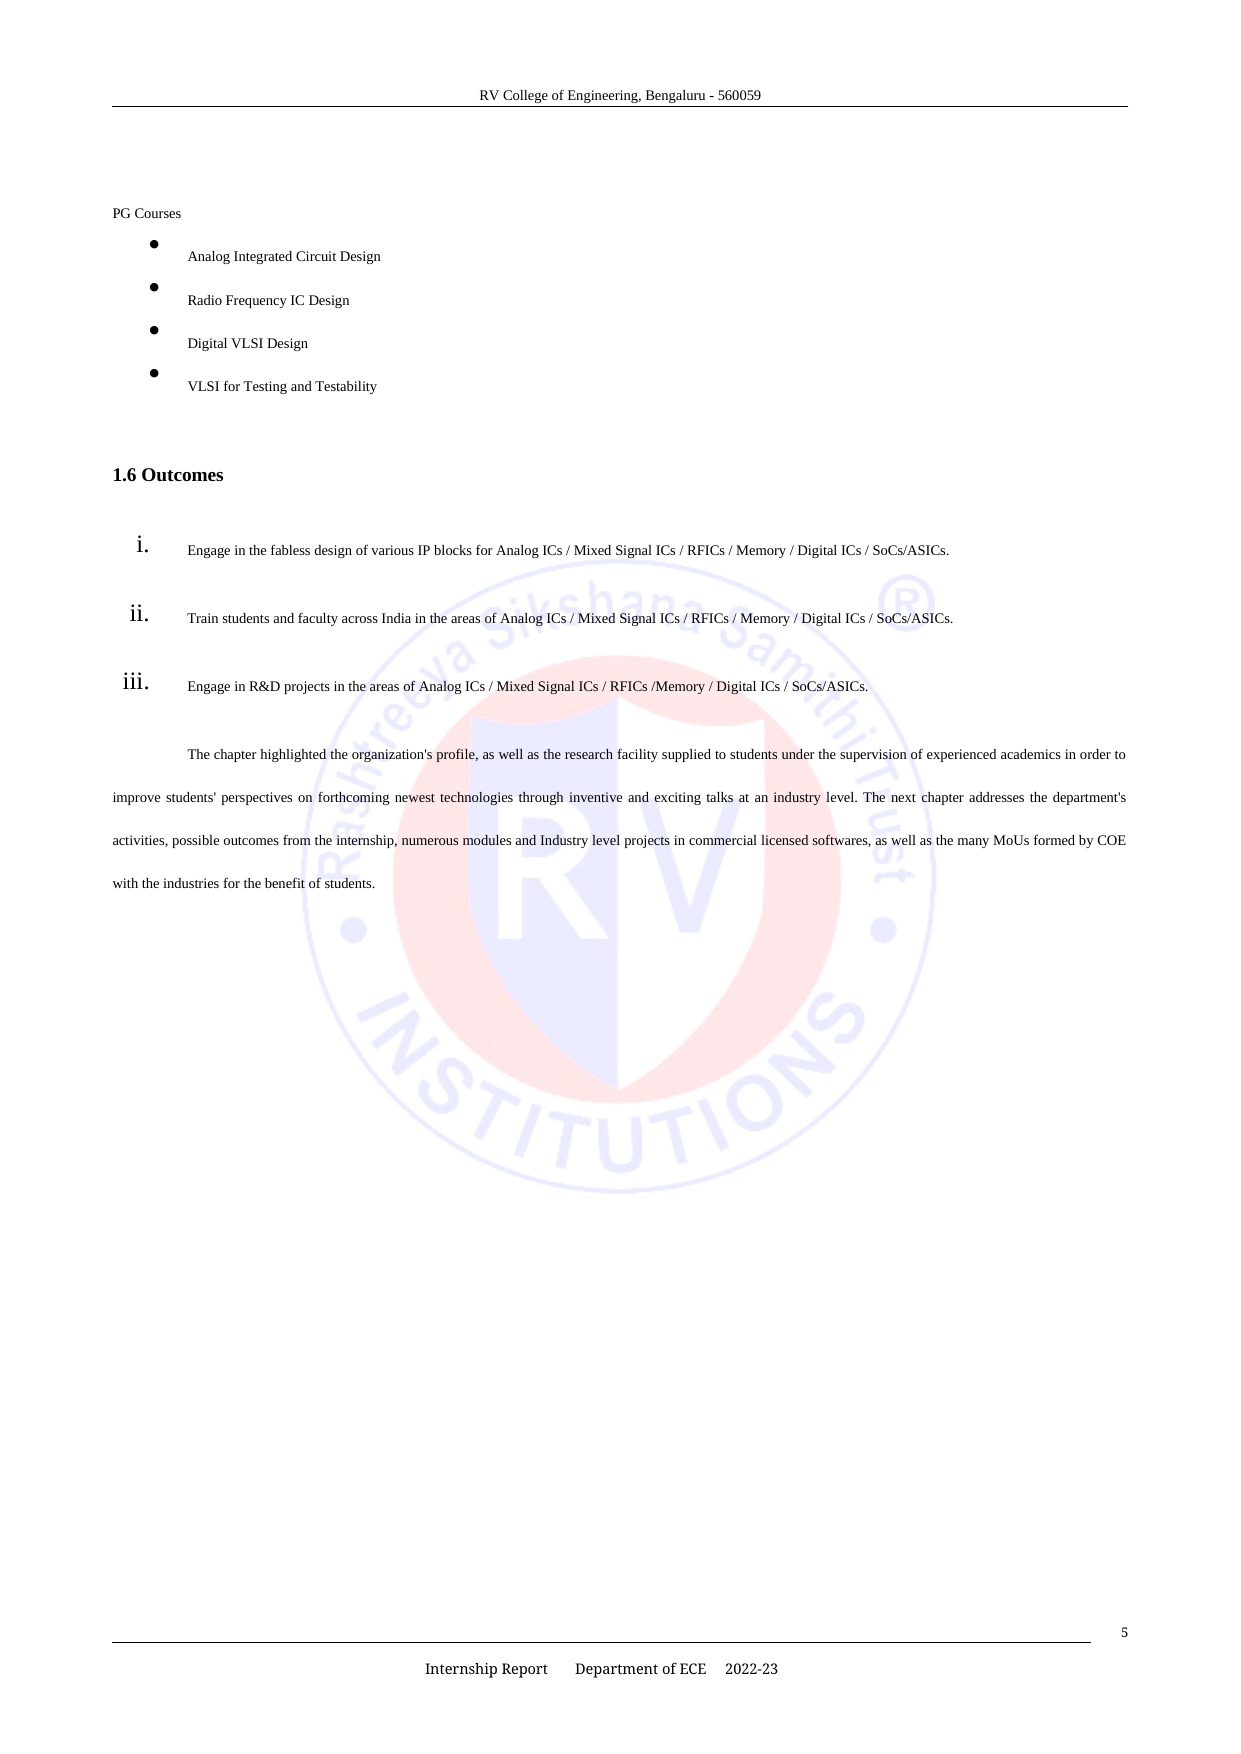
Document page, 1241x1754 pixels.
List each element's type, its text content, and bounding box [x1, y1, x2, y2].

list Analog Integrated Circuit Design [150, 236, 1128, 265]
list VLSI for Testing and Testability [150, 366, 1128, 394]
text 1.6 Outcomes [112, 447, 1128, 485]
list Train students and faculty across India in the areas of Analog ICs / Mixed Signal ICs / RFICs / Memory / Digital ICs / SoCs/ASICs. [149, 598, 1128, 626]
list Radio Frequency IC Design [150, 279, 1128, 308]
list Digital VLSI Design [150, 322, 1128, 351]
list Engage in R&D projects in the areas of Analog ICs / Mixed Signal ICs / RFICs /Memory / Digital ICs / SoCs/ASICs. [149, 666, 1128, 694]
subtitle The chapter highlighted the organization's profile, as well as the research facility supplied to students under the supervision of experienced academics in order to improve students' perspectives on forthcoming newest technologies through inventive and exciting talks at an industry level. The next chapter addresses the department's activities, possible outcomes from the internship, numerous modules and Industry level projects in commercial licensed softwares, as well as the many MoUs formed by COE with the industries for the benefit of students. [112, 734, 1128, 892]
text PG Courses [112, 150, 1128, 222]
list Engage in the fabless design of various IP blocks for Analog ICs / Mixed Signal ICs / RFICs / Memory / Digital ICs / SoCs/ASICs. [149, 529, 1128, 558]
